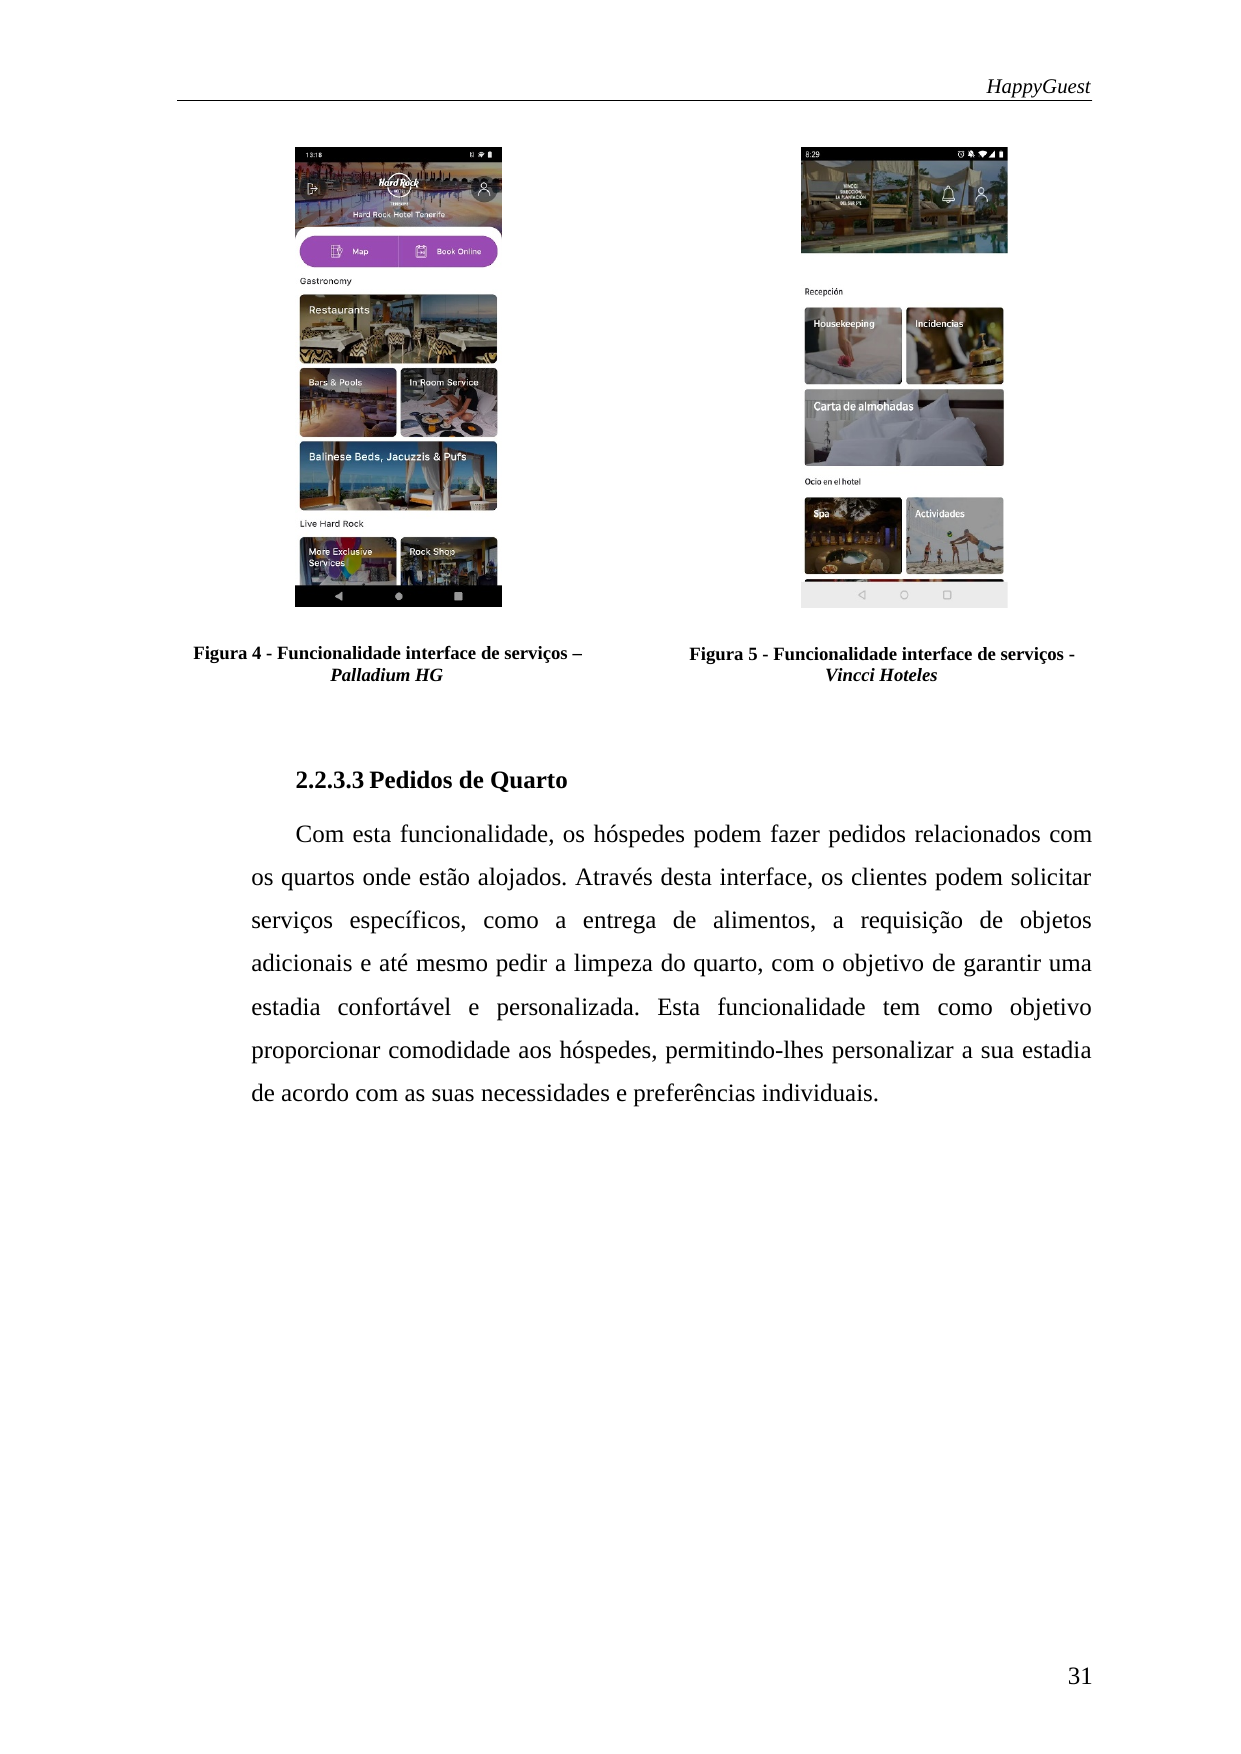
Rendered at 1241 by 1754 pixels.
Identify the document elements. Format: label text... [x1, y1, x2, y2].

picture [295, 147, 502, 607]
subtitle Pedidos de Quarto [295, 765, 1092, 794]
picture [801, 147, 1008, 608]
text Com esta funcionalidade, os hóspedes podem fazer pedidos relacionados com os quartos onde estão alojados. Através desta interface, os clientes podem solicitar serviços específicos, como a entrega de alimentos, a requisição de objetos adicionais e até mesmo pedir a limpeza do quarto, com o objetivo de garantir uma estadia confortável e personalizada. Esta funcionalidade tem como objetivo proporcionar comodidade aos hóspedes, permitindo-lhes personalizar a sua estadia de acordo com as suas necessidades e preferências individuais. [251, 819, 1092, 1107]
